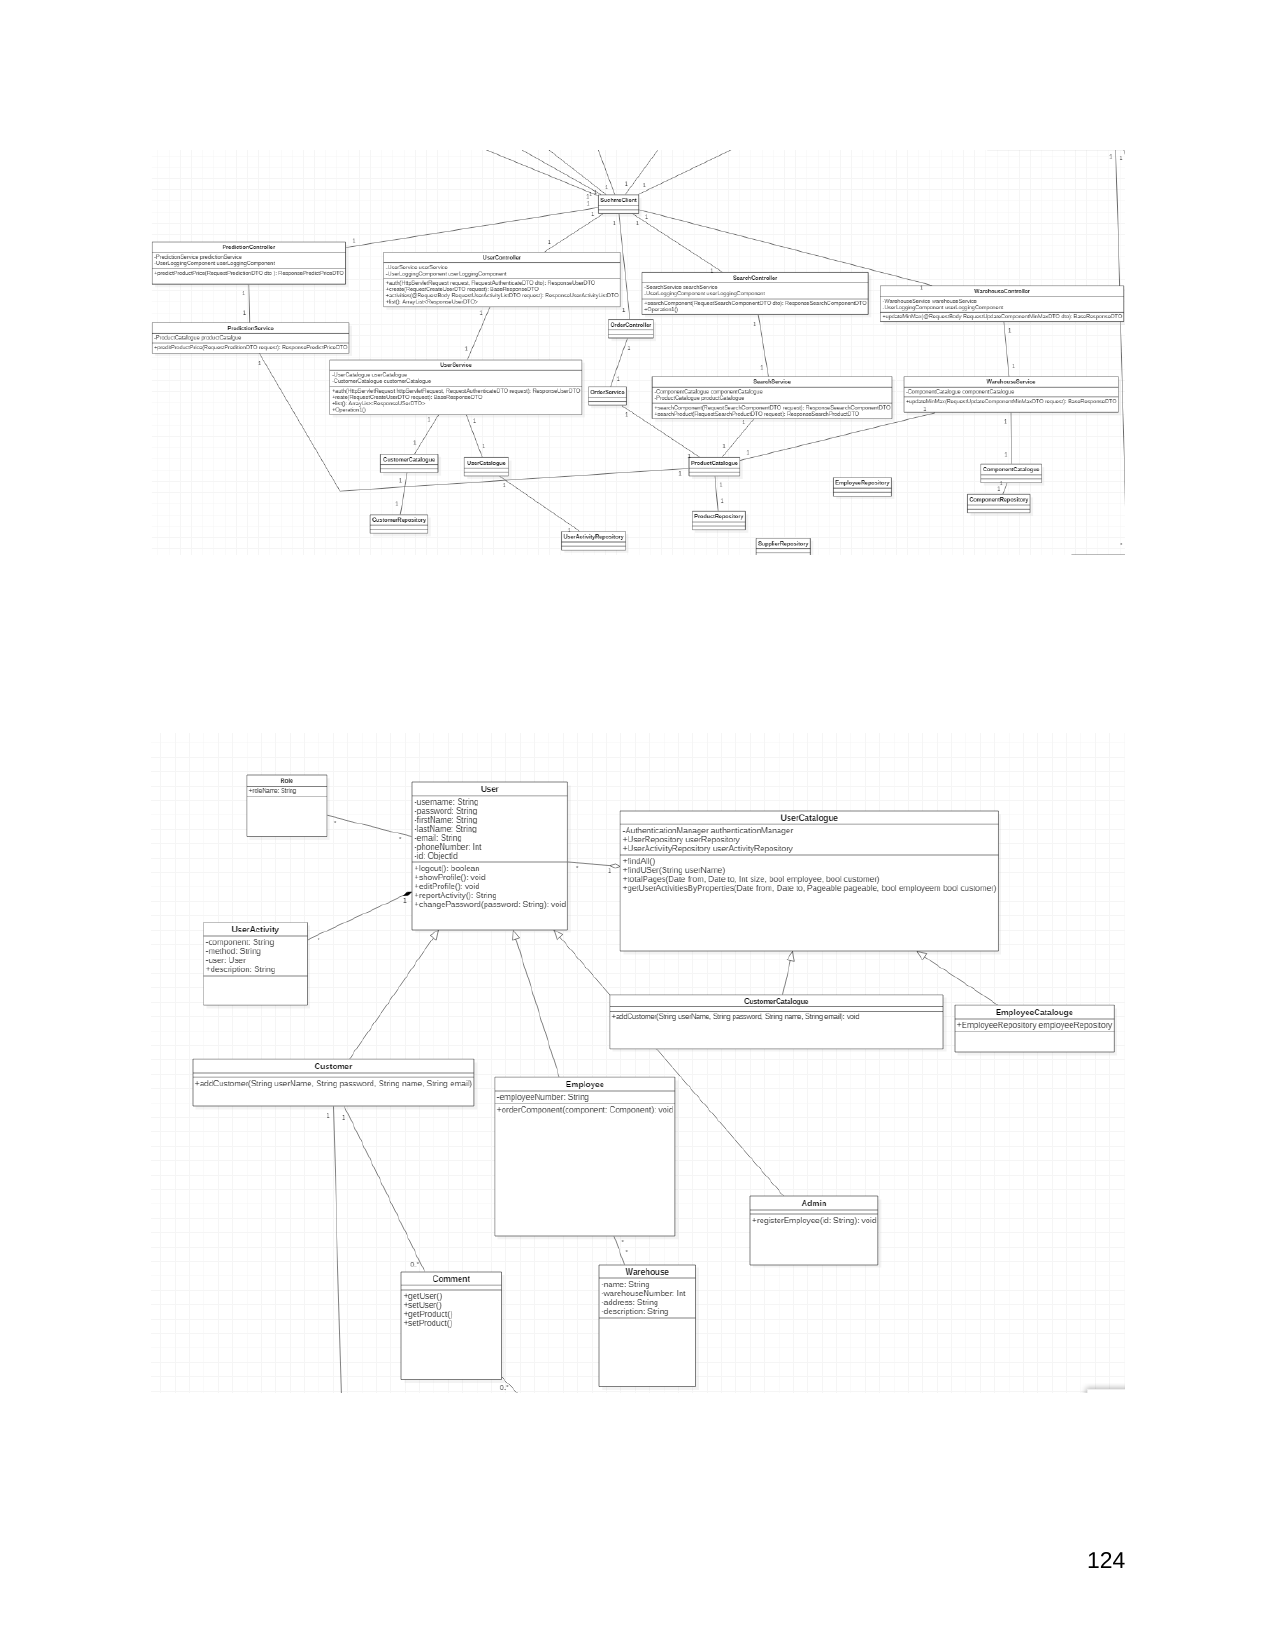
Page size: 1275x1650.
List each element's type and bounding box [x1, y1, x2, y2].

picture [151, 150, 1125, 555]
picture [151, 733, 1125, 1393]
